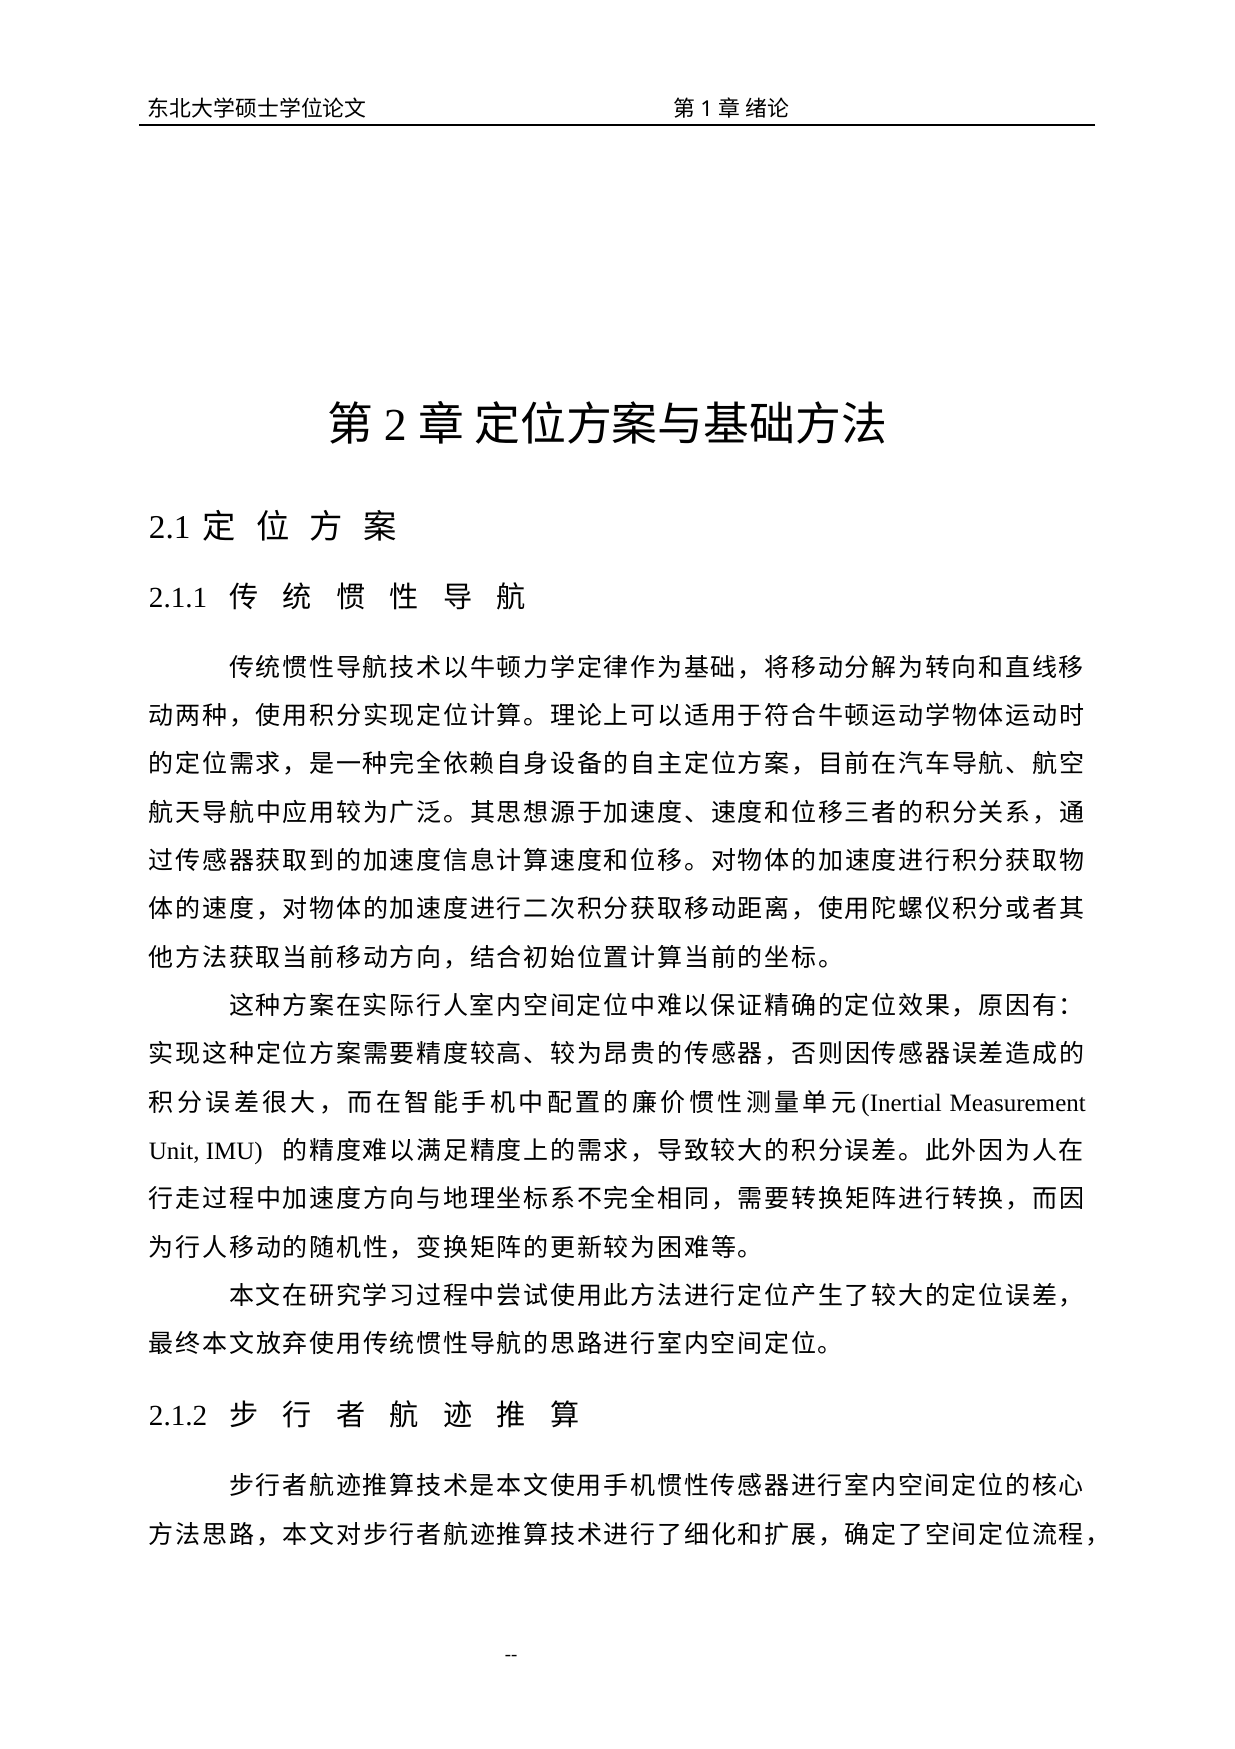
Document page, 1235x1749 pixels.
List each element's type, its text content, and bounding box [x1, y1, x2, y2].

text 本文在研究学习过程中尝试使用此方法进行定位产生了较大的定位误差，最终本文放弃使用传统惯性导航的思路进行室内空间定位。 [149, 1269, 1086, 1366]
subtitle 传统惯性导航 [143, 570, 1086, 619]
text 这种方案在实际行人室内空间定位中难以保证精确的定位效果，原因有：实现这种定位方案需要精度较高、较为昂贵的传感器，否则因传感器误差造成的积分误差很大，而在智能手机中配置的廉价惯性测量单元(Inertial Measurement Unit, IMU)的精度难以满足精度上的需求，导致较大的积分误差。此外因为人在行走过程中加速度方向与地理坐标系不完全相同，需要转换矩阵进行转换，而因为行人移动的随机性，变换矩阵的更新较为困难等。 [149, 979, 1086, 1269]
subtitle 定位方案 [149, 499, 1086, 548]
subtitle 定位方案与基础方法 [202, 388, 1086, 454]
subtitle 步行者航迹推算 [143, 1389, 1086, 1437]
text 传统惯性导航技术以牛顿力学定律作为基础，将移动分解为转向和直线移动两种，使用积分实现定位计算。理论上可以适用于符合牛顿运动学物体运动时的定位需求，是一种完全依赖自身设备的自主定位方案，目前在汽车导航、航空航天导航中应用较为广泛。其思想源于加速度、速度和位移三者的积分关系，通过传感器获取到的加速度信息计算速度和位移。对物体的加速度进行积分获取物体的速度，对物体的加速度进行二次积分获取移动距离，使用陀螺仪积分或者其他方法获取当前移动方向，结合初始位置计算当前的坐标。 [149, 641, 1086, 979]
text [149, 1460, 1086, 1556]
